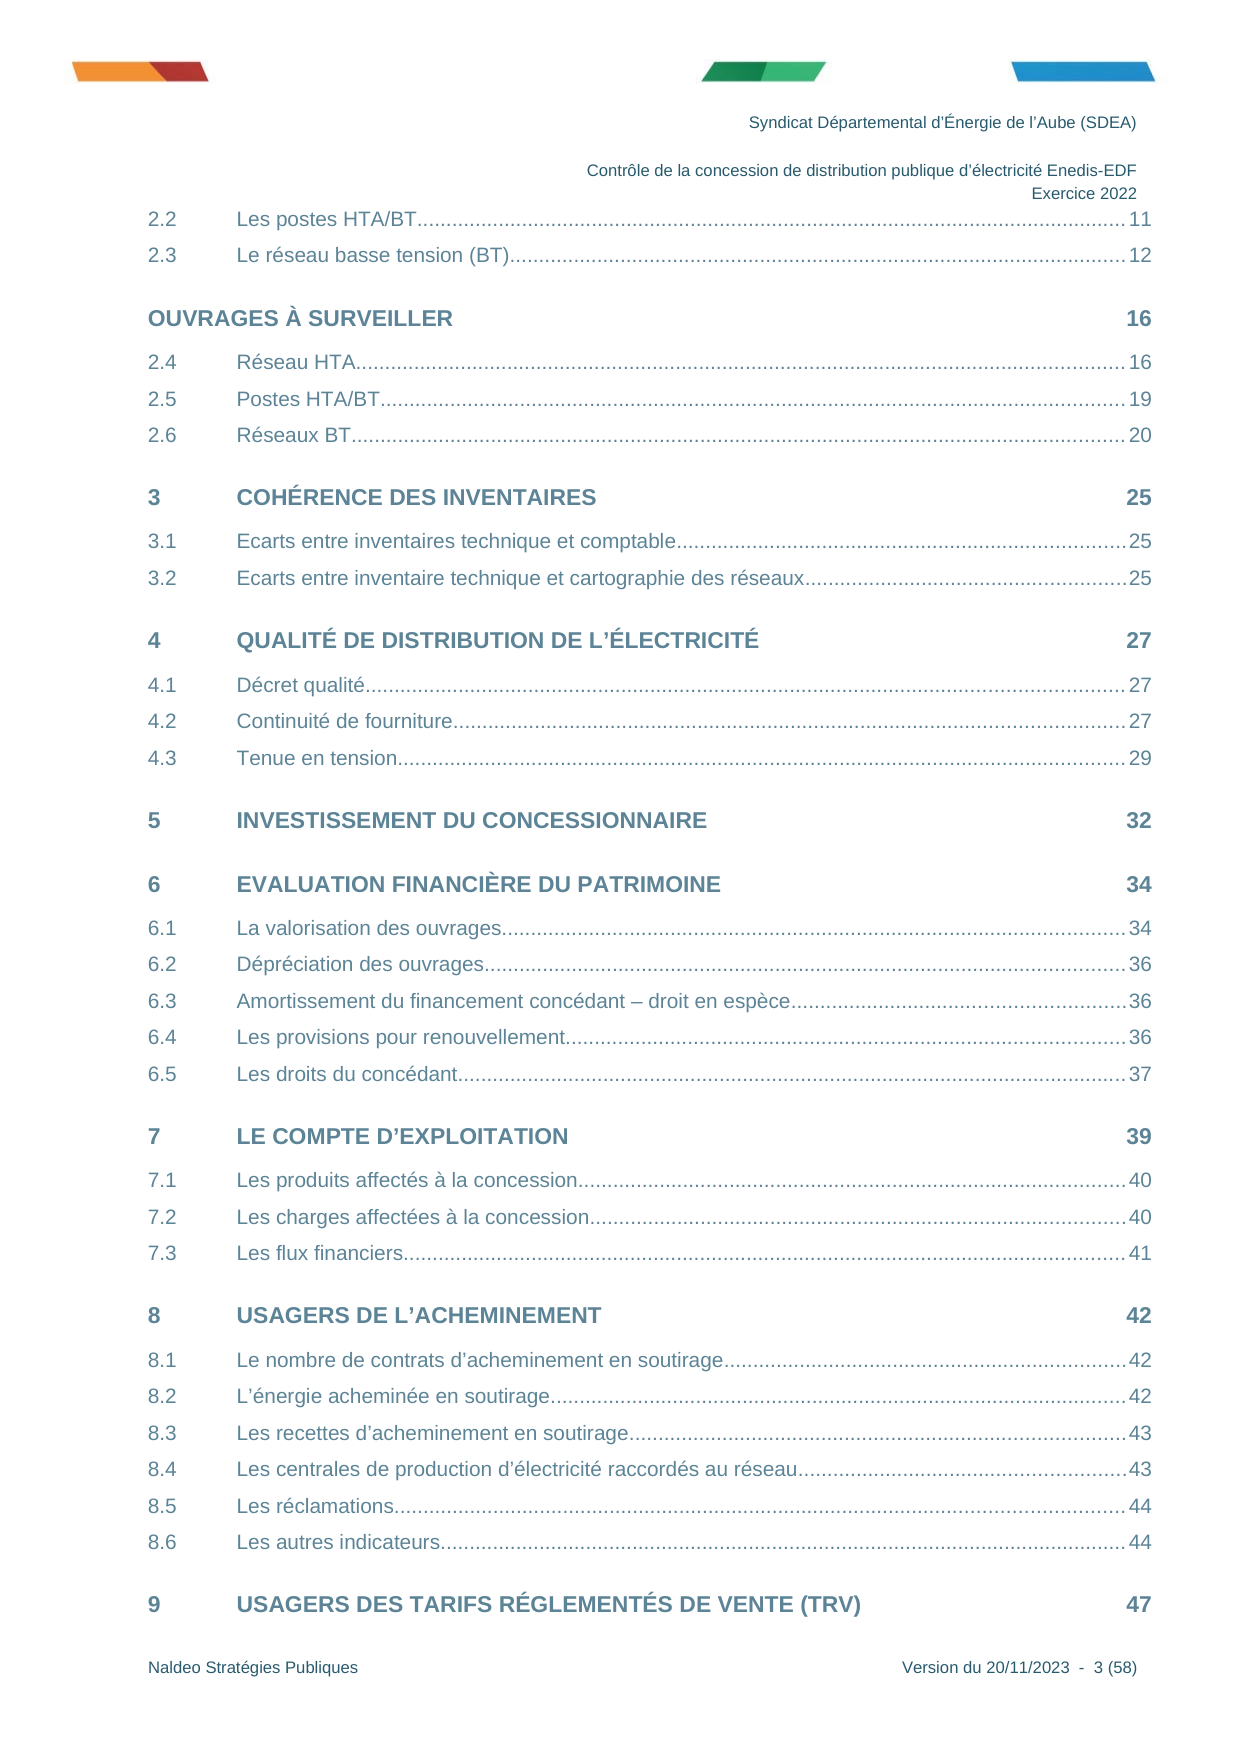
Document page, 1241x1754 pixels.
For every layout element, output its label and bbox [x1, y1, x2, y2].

picture [16, 59, 1241, 84]
